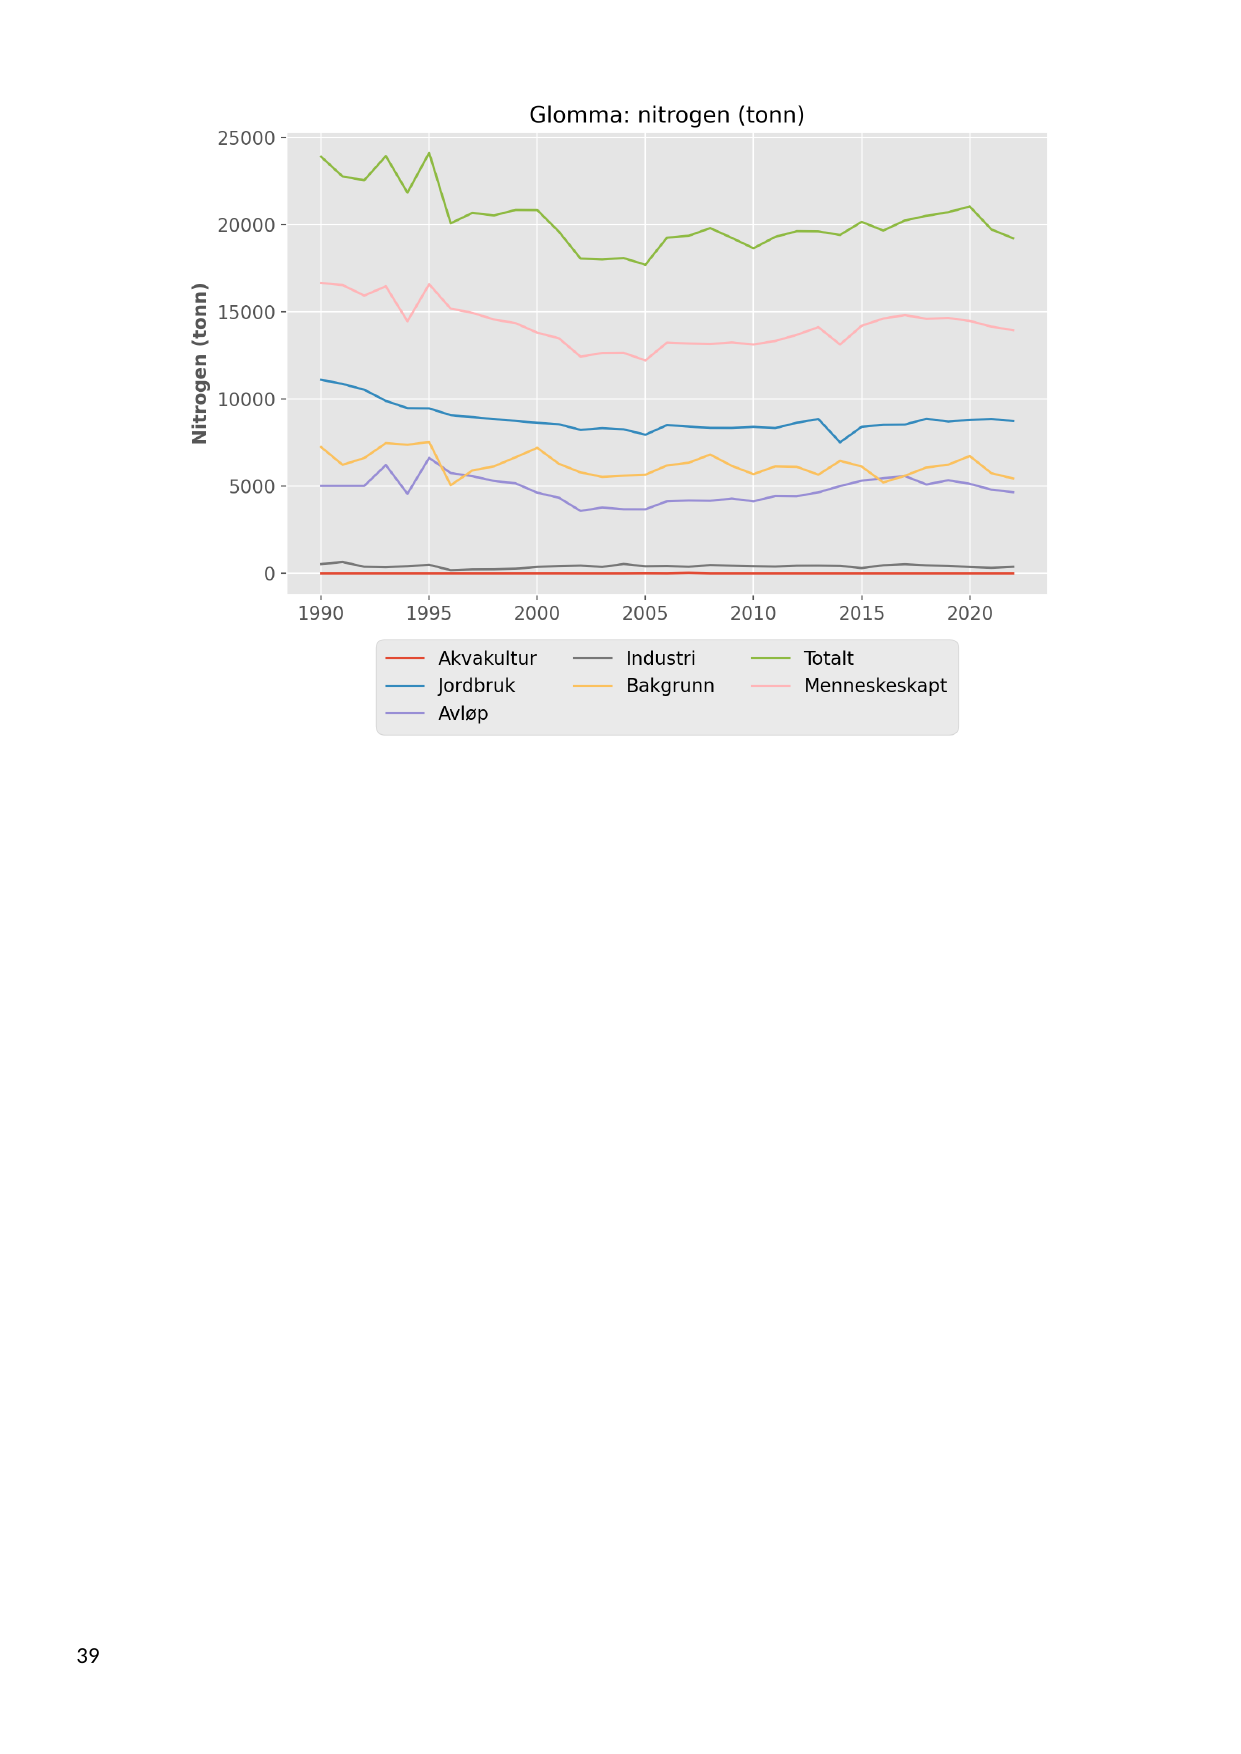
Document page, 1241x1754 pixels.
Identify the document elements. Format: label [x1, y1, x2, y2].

picture [177, 90, 1063, 755]
